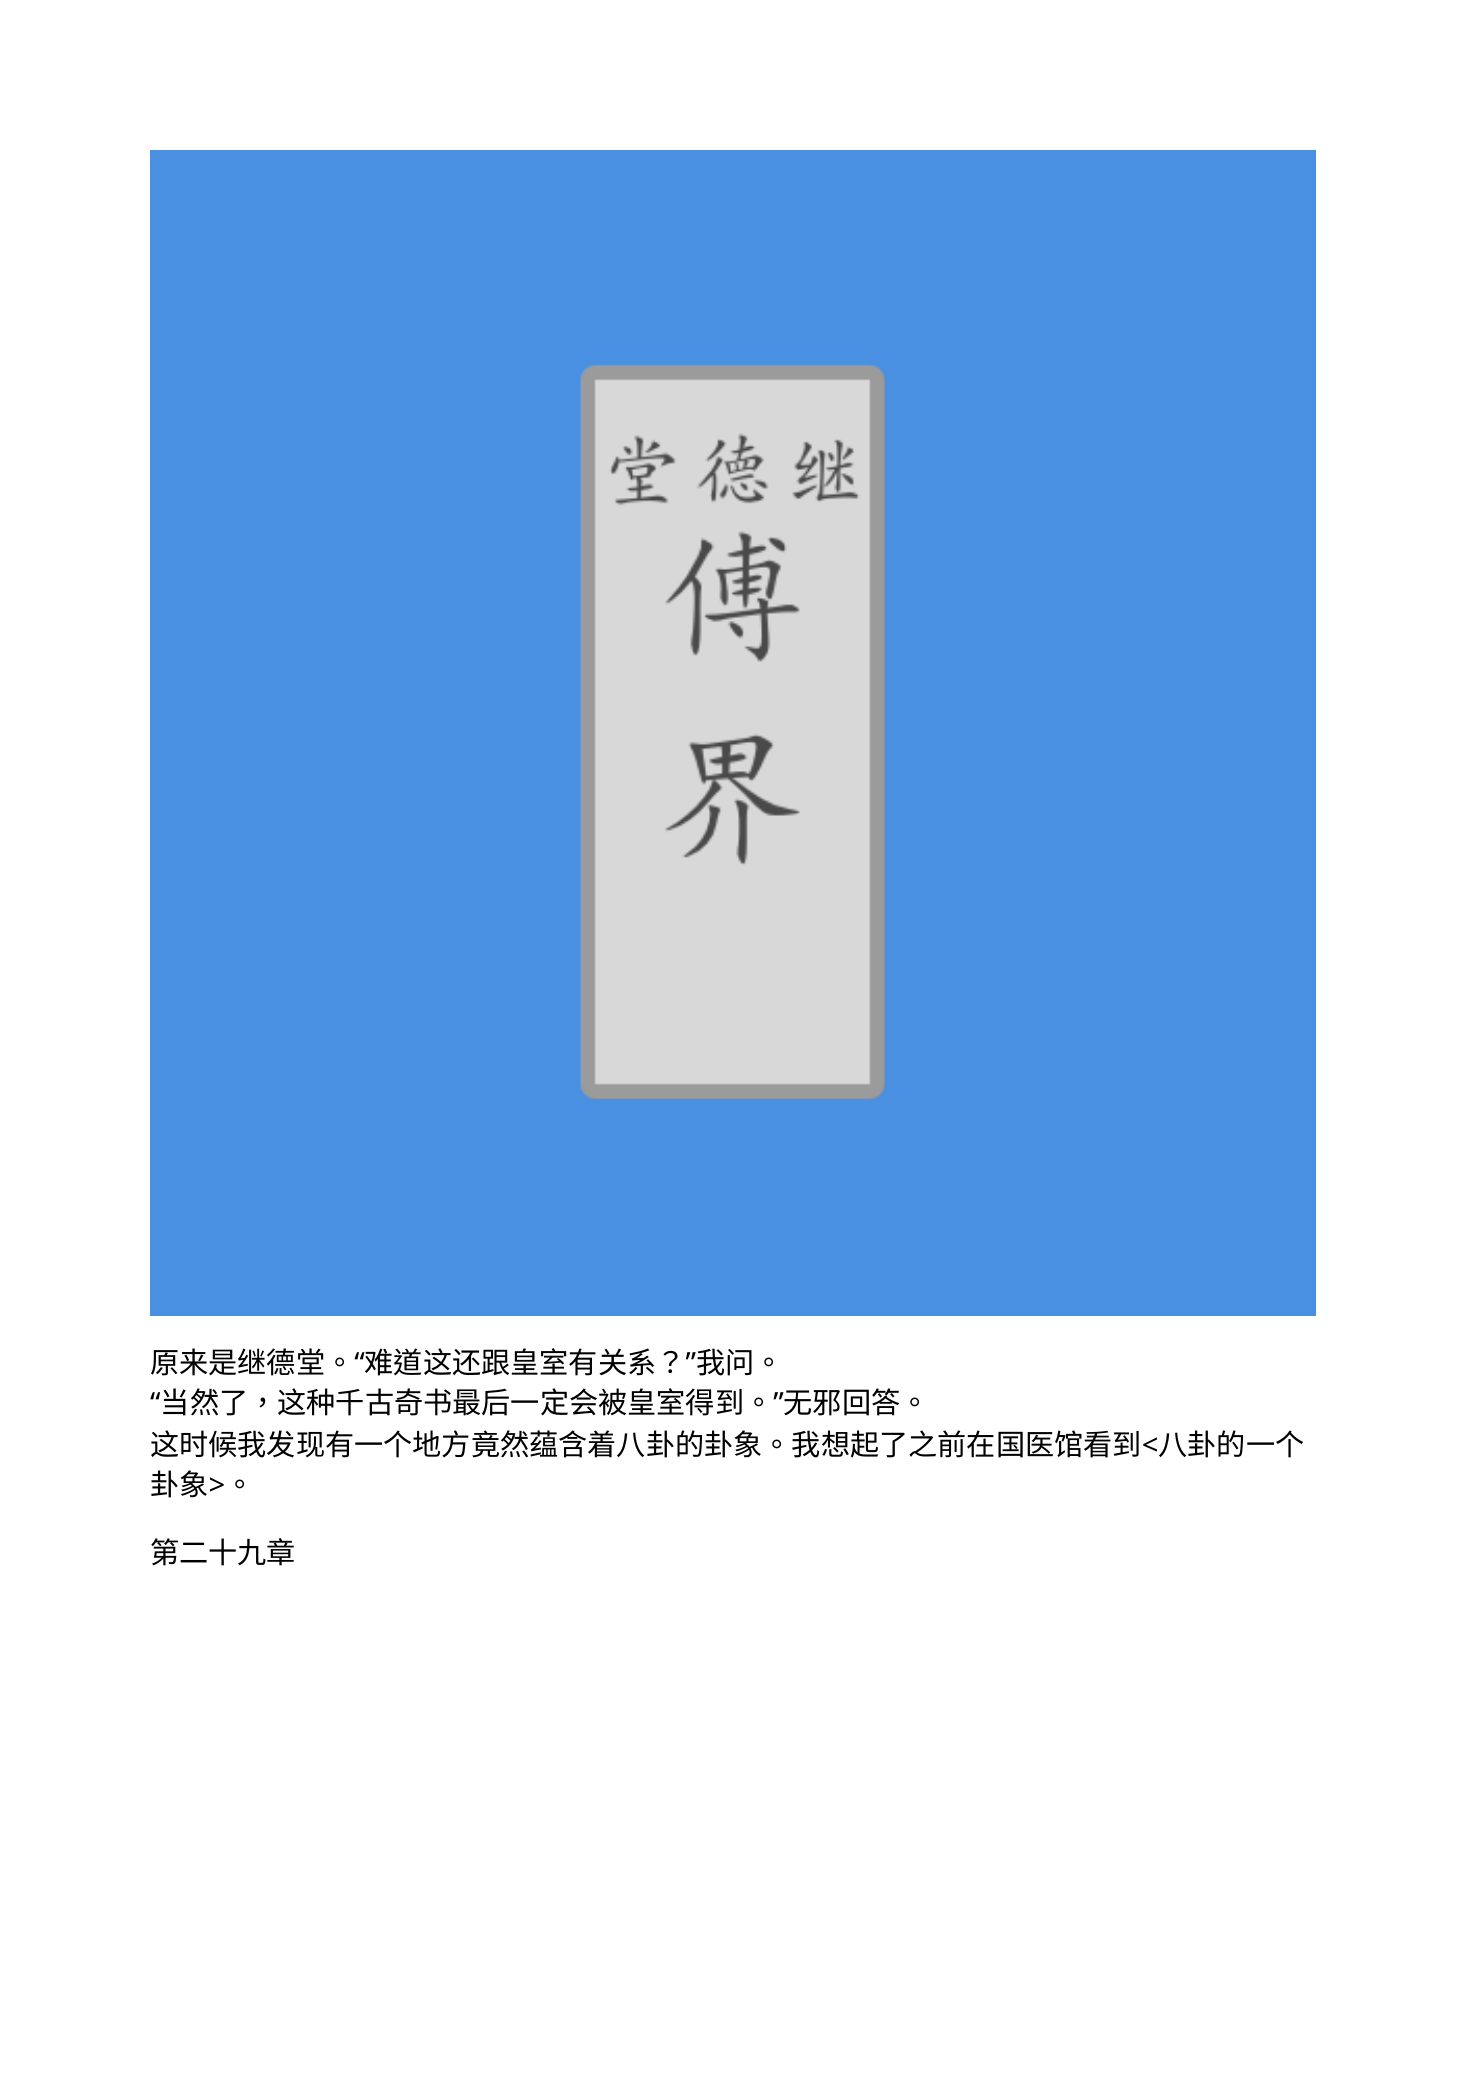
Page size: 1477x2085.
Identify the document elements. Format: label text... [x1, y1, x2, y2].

picture [150, 150, 1316, 1316]
text “当然了，这种千古奇书最后一定会被皇室得到。”无邪回答。 [150, 1382, 1326, 1422]
text 原来是继德堂。“难道这还跟皇室有关系？”我问。 [150, 1342, 1326, 1382]
text 第二十九章 [150, 1530, 1326, 1572]
text 这时候我发现有一个地方竟然蕴含着八卦的卦象。我想起了之前在国医馆看到<八卦的一个卦象>。 [150, 1422, 1326, 1504]
